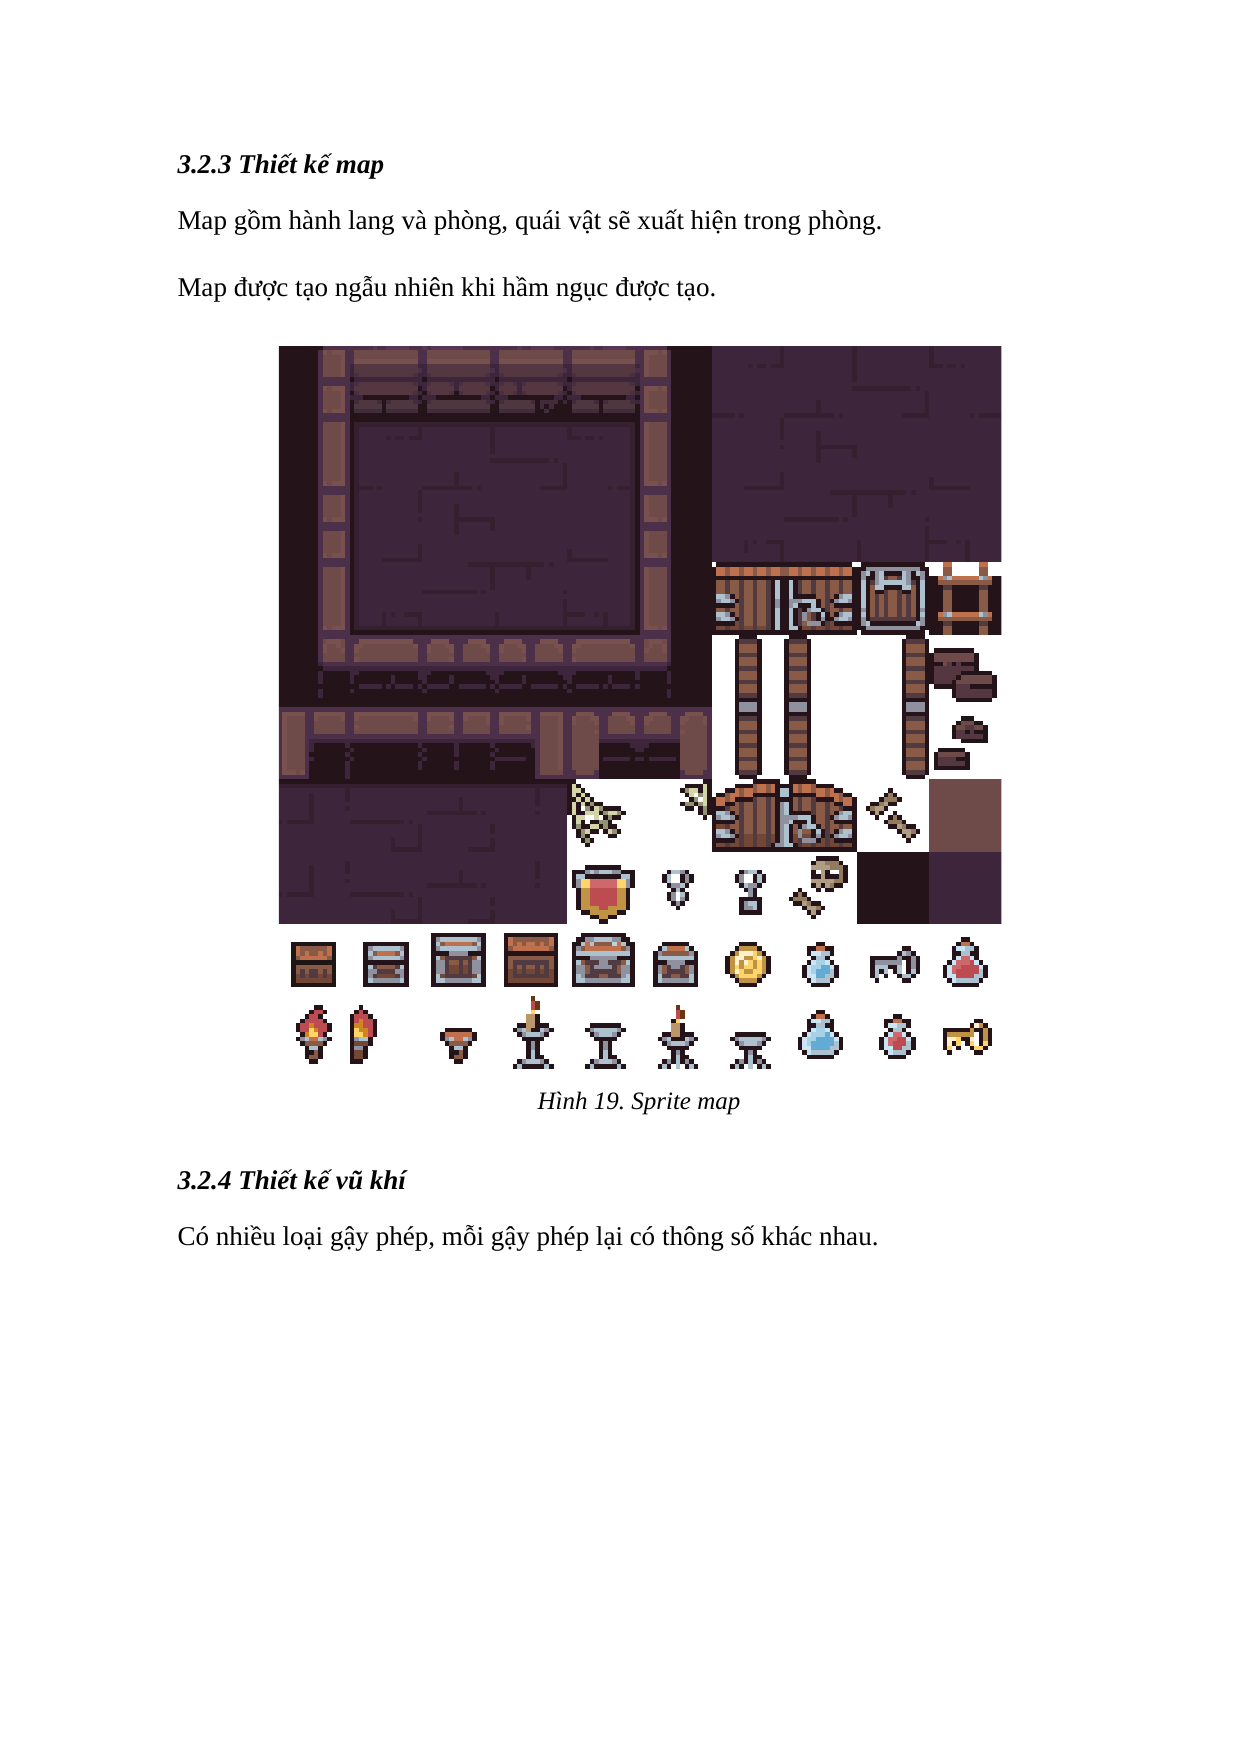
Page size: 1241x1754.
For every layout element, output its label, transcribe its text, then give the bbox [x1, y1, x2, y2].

text Có nhiều loại gậy phép, mỗi gậy phép lại có thông số khác nhau. [177, 1220, 1122, 1252]
subtitle Thiết kế map [177, 148, 1122, 179]
text Map được tạo ngẫu nhiên khi hầm ngục được tạo. [177, 271, 1122, 302]
subtitle Thiết kế vũ khí [177, 1164, 1122, 1195]
text Map gồm hành lang và phòng, quái vật sẽ xuất hiện trong phòng. [177, 204, 1122, 235]
picture [278, 346, 1002, 1069]
